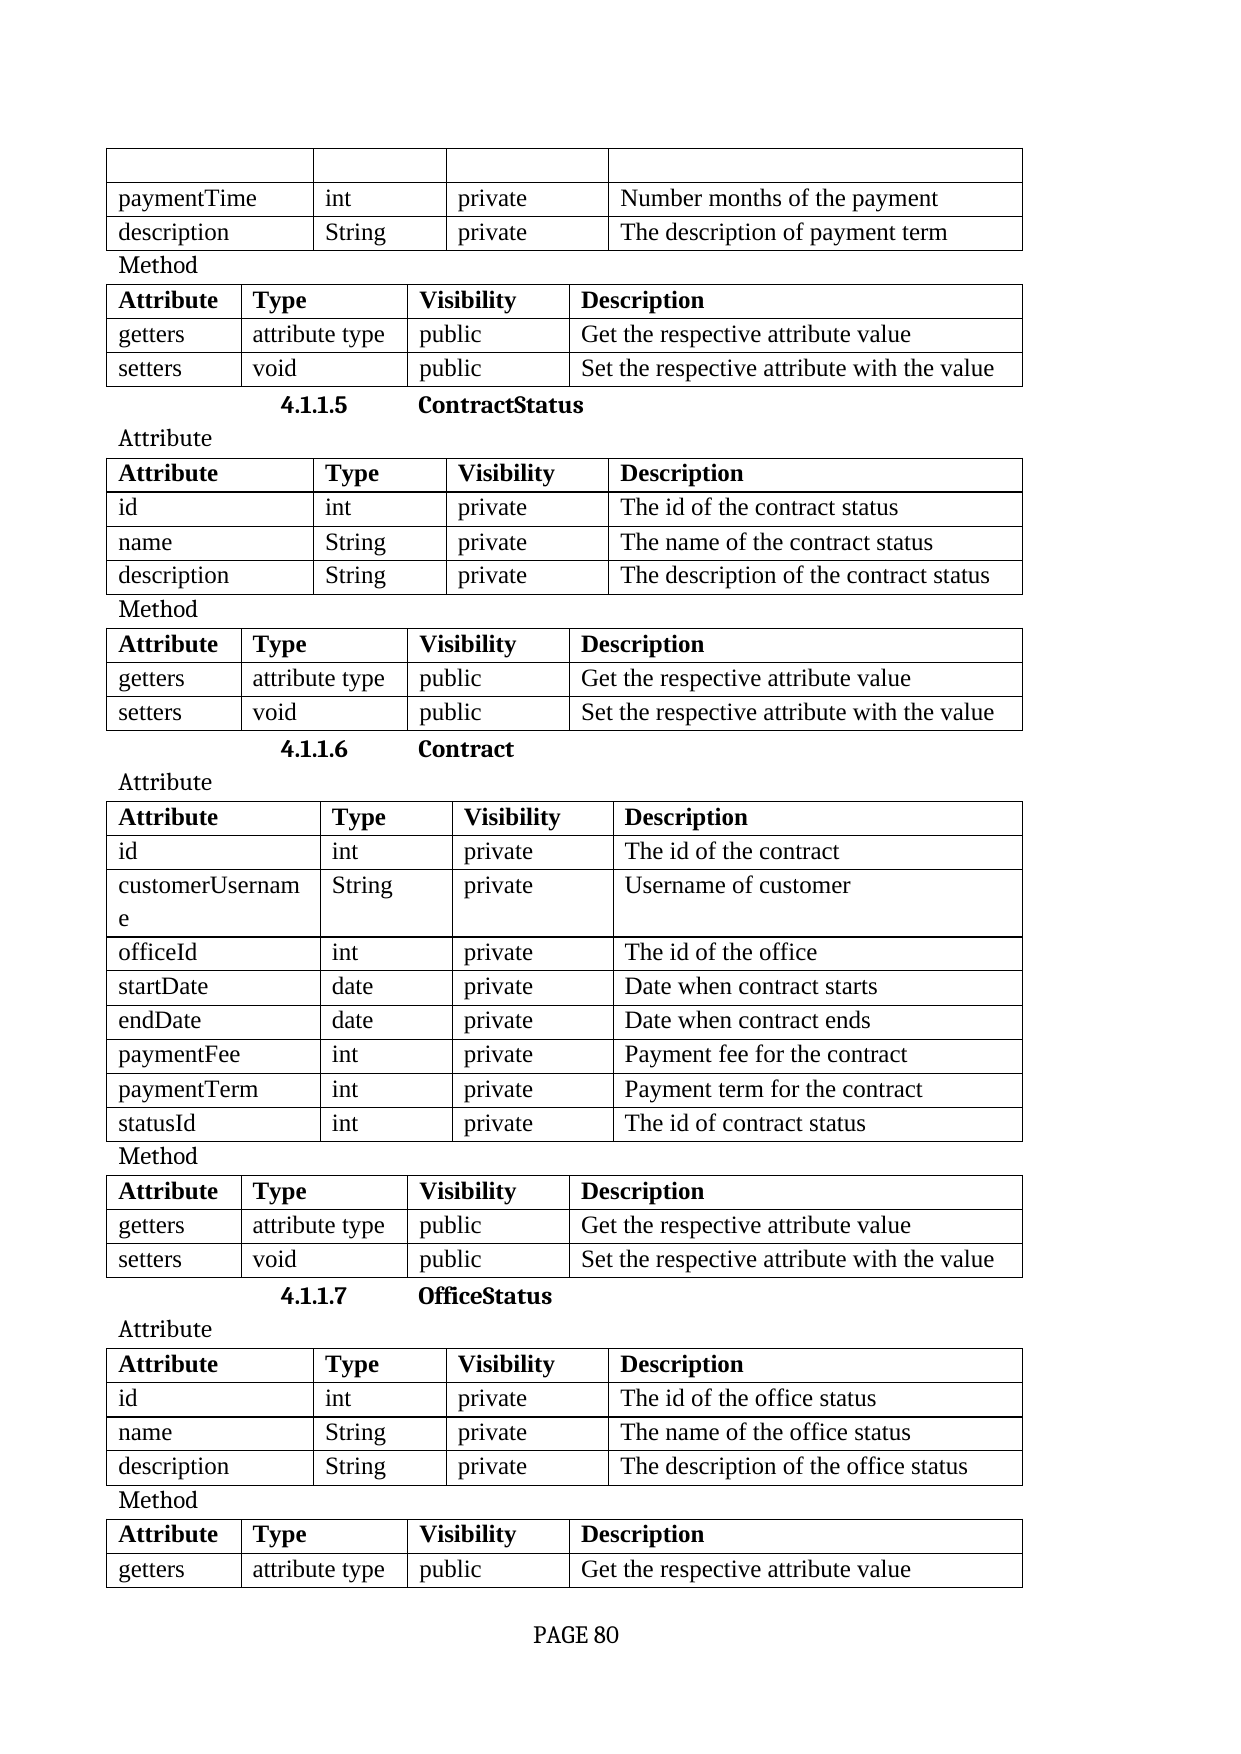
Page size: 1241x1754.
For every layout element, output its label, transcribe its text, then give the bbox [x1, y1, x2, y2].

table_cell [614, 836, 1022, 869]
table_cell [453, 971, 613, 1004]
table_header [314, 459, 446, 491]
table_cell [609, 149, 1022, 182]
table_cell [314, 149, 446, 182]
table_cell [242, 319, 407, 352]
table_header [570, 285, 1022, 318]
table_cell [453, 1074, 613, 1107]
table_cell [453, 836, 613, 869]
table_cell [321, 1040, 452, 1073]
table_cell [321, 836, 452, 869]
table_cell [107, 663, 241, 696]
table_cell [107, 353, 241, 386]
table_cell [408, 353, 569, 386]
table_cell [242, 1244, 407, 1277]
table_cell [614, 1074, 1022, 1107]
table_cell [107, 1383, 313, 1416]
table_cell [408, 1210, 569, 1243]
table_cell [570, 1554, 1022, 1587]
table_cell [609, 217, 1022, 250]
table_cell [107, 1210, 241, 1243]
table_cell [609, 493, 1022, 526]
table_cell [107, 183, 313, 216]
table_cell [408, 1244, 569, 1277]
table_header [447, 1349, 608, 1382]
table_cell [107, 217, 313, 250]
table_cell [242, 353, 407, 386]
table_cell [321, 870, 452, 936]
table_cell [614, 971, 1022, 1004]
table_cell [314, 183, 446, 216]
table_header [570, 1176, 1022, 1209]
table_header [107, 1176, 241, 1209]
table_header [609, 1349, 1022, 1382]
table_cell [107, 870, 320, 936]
text Attribute [118, 768, 1033, 797]
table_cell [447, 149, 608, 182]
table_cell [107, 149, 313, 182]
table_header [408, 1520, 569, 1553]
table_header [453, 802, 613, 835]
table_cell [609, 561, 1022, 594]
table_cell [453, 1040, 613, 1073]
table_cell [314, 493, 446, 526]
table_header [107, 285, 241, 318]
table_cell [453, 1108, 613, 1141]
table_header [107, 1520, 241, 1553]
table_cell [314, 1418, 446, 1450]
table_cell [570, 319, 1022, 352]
text Method [118, 1142, 1033, 1171]
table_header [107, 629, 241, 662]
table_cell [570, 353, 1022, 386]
subtitle OfficeStatus [281, 1282, 1033, 1311]
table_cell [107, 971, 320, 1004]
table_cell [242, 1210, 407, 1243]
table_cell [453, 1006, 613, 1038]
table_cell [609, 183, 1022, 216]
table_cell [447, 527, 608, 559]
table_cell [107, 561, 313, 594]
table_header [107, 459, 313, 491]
subtitle ContractStatus [281, 391, 1033, 420]
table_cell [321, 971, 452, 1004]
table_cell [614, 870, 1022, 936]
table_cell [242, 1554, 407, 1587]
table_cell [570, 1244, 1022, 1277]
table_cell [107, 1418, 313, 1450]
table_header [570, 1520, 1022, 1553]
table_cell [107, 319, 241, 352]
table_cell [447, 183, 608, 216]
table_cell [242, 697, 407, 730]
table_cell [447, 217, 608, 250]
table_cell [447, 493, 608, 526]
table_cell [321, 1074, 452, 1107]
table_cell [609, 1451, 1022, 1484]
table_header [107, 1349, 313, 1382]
text Attribute [118, 424, 1033, 453]
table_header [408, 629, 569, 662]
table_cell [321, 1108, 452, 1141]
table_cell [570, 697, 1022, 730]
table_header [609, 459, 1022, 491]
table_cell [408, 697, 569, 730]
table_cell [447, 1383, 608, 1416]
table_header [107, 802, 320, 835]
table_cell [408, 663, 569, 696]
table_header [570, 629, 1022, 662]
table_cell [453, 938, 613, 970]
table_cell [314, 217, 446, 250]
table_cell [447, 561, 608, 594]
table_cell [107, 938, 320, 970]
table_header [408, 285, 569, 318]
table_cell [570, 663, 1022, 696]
subtitle Contract [281, 735, 1033, 764]
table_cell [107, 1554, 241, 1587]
text Attribute [118, 1315, 1033, 1344]
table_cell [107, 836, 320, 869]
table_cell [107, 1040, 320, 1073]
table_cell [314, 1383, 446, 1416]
text Method [118, 1486, 1033, 1514]
text Method [118, 595, 1033, 623]
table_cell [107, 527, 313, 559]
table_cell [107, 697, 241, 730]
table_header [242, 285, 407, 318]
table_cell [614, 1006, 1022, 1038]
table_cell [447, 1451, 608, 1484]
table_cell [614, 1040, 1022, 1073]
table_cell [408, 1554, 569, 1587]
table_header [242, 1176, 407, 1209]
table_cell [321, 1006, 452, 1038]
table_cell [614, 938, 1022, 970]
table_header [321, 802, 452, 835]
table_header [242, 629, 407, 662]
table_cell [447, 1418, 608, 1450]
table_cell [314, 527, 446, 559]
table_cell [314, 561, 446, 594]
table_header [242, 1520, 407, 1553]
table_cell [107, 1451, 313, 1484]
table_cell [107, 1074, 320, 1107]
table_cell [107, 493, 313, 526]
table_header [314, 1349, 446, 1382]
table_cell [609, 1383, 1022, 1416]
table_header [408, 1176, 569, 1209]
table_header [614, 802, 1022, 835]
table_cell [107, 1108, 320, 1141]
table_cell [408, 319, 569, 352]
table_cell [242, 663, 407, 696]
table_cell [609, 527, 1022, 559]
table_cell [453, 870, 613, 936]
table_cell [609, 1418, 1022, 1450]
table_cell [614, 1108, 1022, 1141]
text Method [118, 251, 1033, 280]
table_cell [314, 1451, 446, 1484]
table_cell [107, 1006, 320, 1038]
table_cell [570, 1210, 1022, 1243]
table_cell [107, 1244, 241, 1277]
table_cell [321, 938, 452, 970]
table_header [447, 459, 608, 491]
